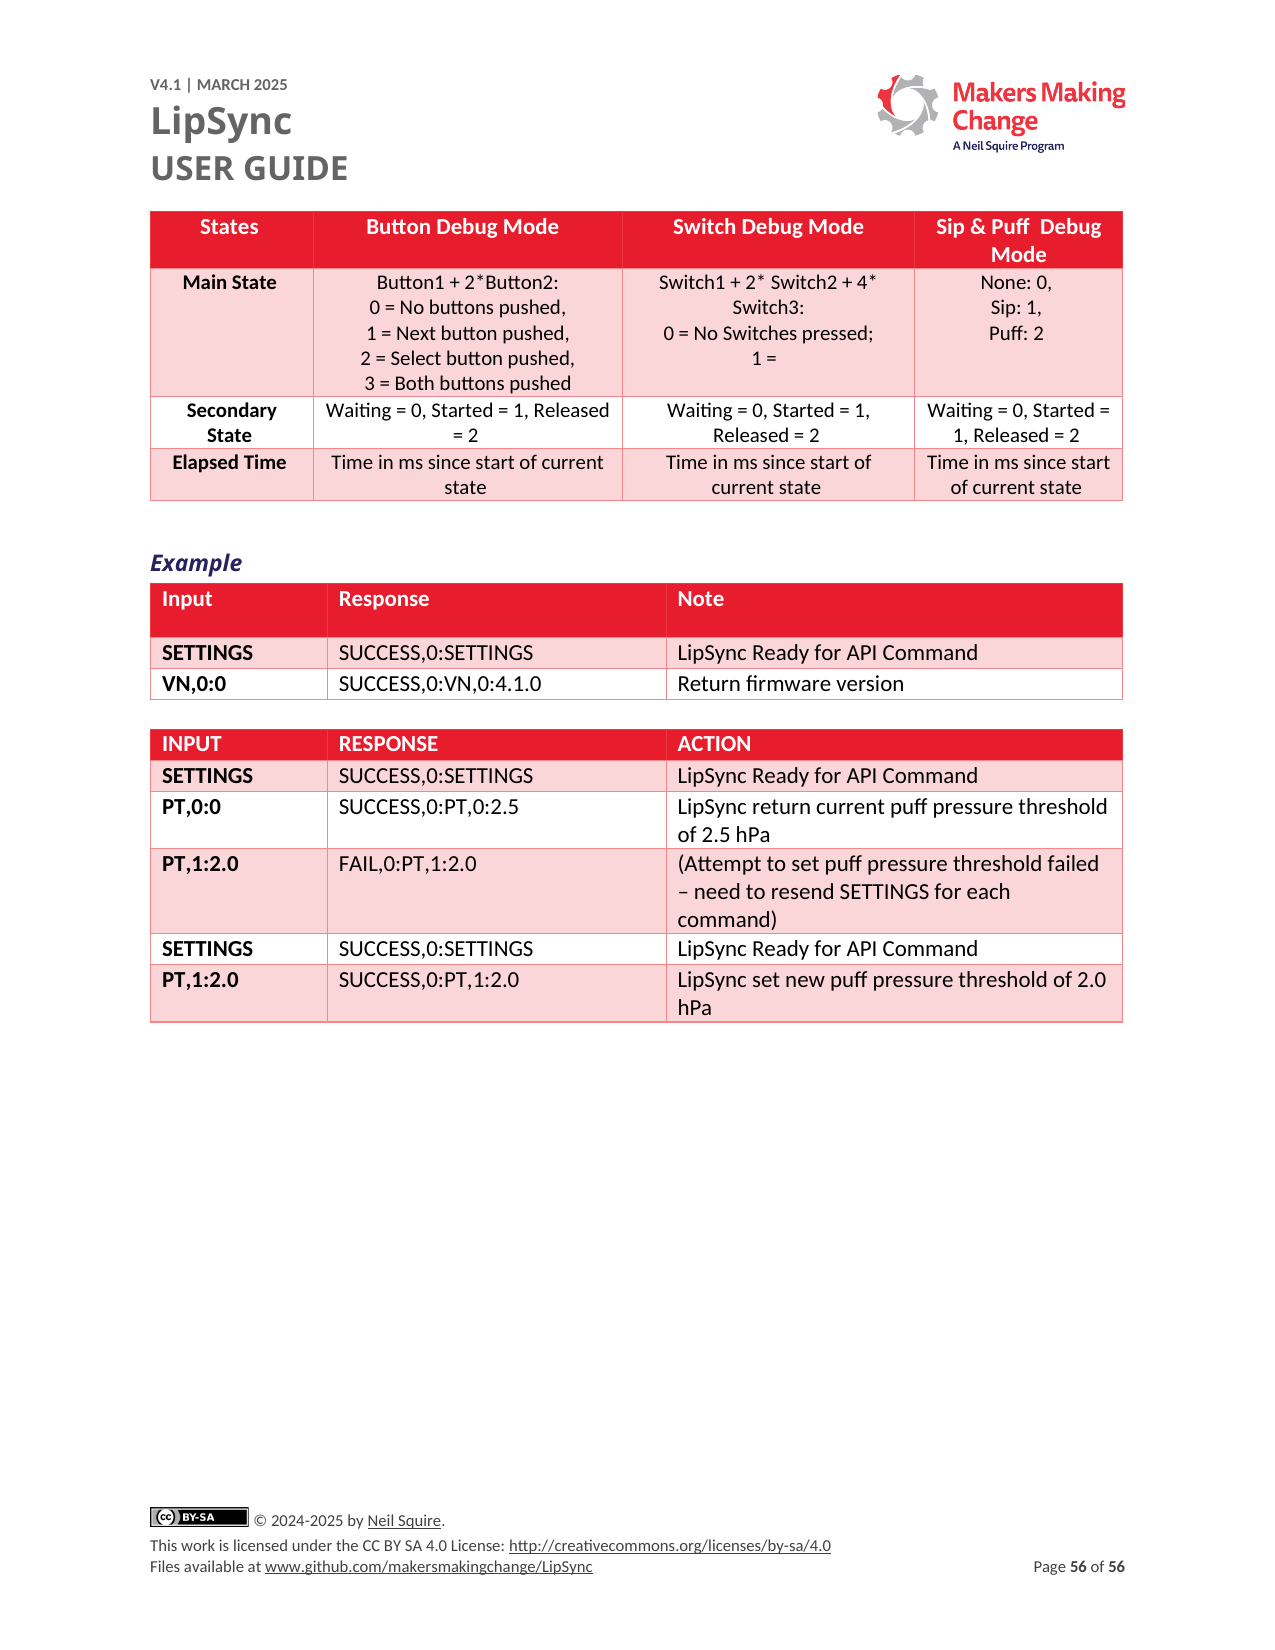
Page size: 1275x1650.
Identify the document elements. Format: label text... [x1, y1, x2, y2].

table_header RESPONSE [328, 730, 666, 760]
table_cell LipSync Ready for API Command [667, 761, 1122, 791]
table_cell PT,1:2.0 [151, 965, 327, 1021]
table_cell LipSync set new puff pressure threshold of 2.0 hPa [667, 965, 1122, 1021]
table_cell SUCCESS,0:PT,0:2.5 [328, 792, 666, 848]
table_cell Time in ms since start of current state [314, 449, 622, 500]
table_cell SETTINGS [151, 638, 327, 668]
picture [877, 75, 1125, 153]
table_cell Waiting = 0, Started = 1, Released = 2 [623, 397, 914, 448]
table_cell SETTINGS [151, 934, 327, 964]
table_header Sip & Puff Debug Mode [915, 212, 1122, 268]
table_cell SUCCESS,0:SETTINGS [328, 638, 666, 668]
table_cell LipSync return current puff pressure threshold of 2.5 hPa [667, 792, 1122, 848]
table_header INPUT [151, 730, 327, 760]
table_header States [151, 212, 313, 268]
table_cell Button1 + 2*Button2: 0 = No buttons pushed, 1 = Next button pushed, 2 = Select button pushed, 3 = Both buttons pushed [314, 269, 622, 396]
table_cell Waiting = 0, Started = 1, Released = 2 [314, 397, 622, 448]
table_cell FAIL,0:PT,1:2.0 [328, 849, 666, 933]
table_cell SUCCESS,0:PT,1:2.0 [328, 965, 666, 1021]
table_header Note [667, 584, 1122, 637]
table_header Button Debug Mode [314, 212, 622, 268]
table_cell Time in ms since start of current state [623, 449, 914, 500]
table_header ACTION [667, 730, 1122, 760]
table_cell PT,1:2.0 [151, 849, 327, 933]
table_cell SUCCESS,0:SETTINGS [328, 761, 666, 791]
table_cell VN,0:0 [151, 669, 327, 699]
table_cell Time in ms since start of current state [915, 449, 1122, 500]
table_cell (Attempt to set puff pressure threshold failed – need to resend SETTINGS for each command) [667, 849, 1122, 933]
table_cell None: 0, Sip: 1, Puff: 2 [915, 269, 1122, 396]
table_cell Elapsed Time [151, 449, 313, 500]
table_header Switch Debug Mode [623, 212, 914, 268]
table_cell SUCCESS,0:VN,0:4.1.0 [328, 669, 666, 699]
subtitle Example [150, 547, 1125, 578]
table_cell Switch1 + 2* Switch2 + 4* Switch3: 0 = No Switches pressed; 1 = [623, 269, 914, 396]
table_cell Return firmware version [667, 669, 1122, 699]
picture [150, 1507, 249, 1527]
table_cell SUCCESS,0:SETTINGS [328, 934, 666, 964]
table_cell Waiting = 0, Started = 1, Released = 2 [915, 397, 1122, 448]
table_header Input [151, 584, 327, 637]
table_cell PT,0:0 [151, 792, 327, 848]
table_header Response [328, 584, 666, 637]
table_cell SETTINGS [151, 761, 327, 791]
table_cell Main State [151, 269, 313, 396]
table_cell Secondary State [151, 397, 313, 448]
table_cell LipSync Ready for API Command [667, 934, 1122, 964]
table_cell LipSync Ready for API Command [667, 638, 1122, 668]
